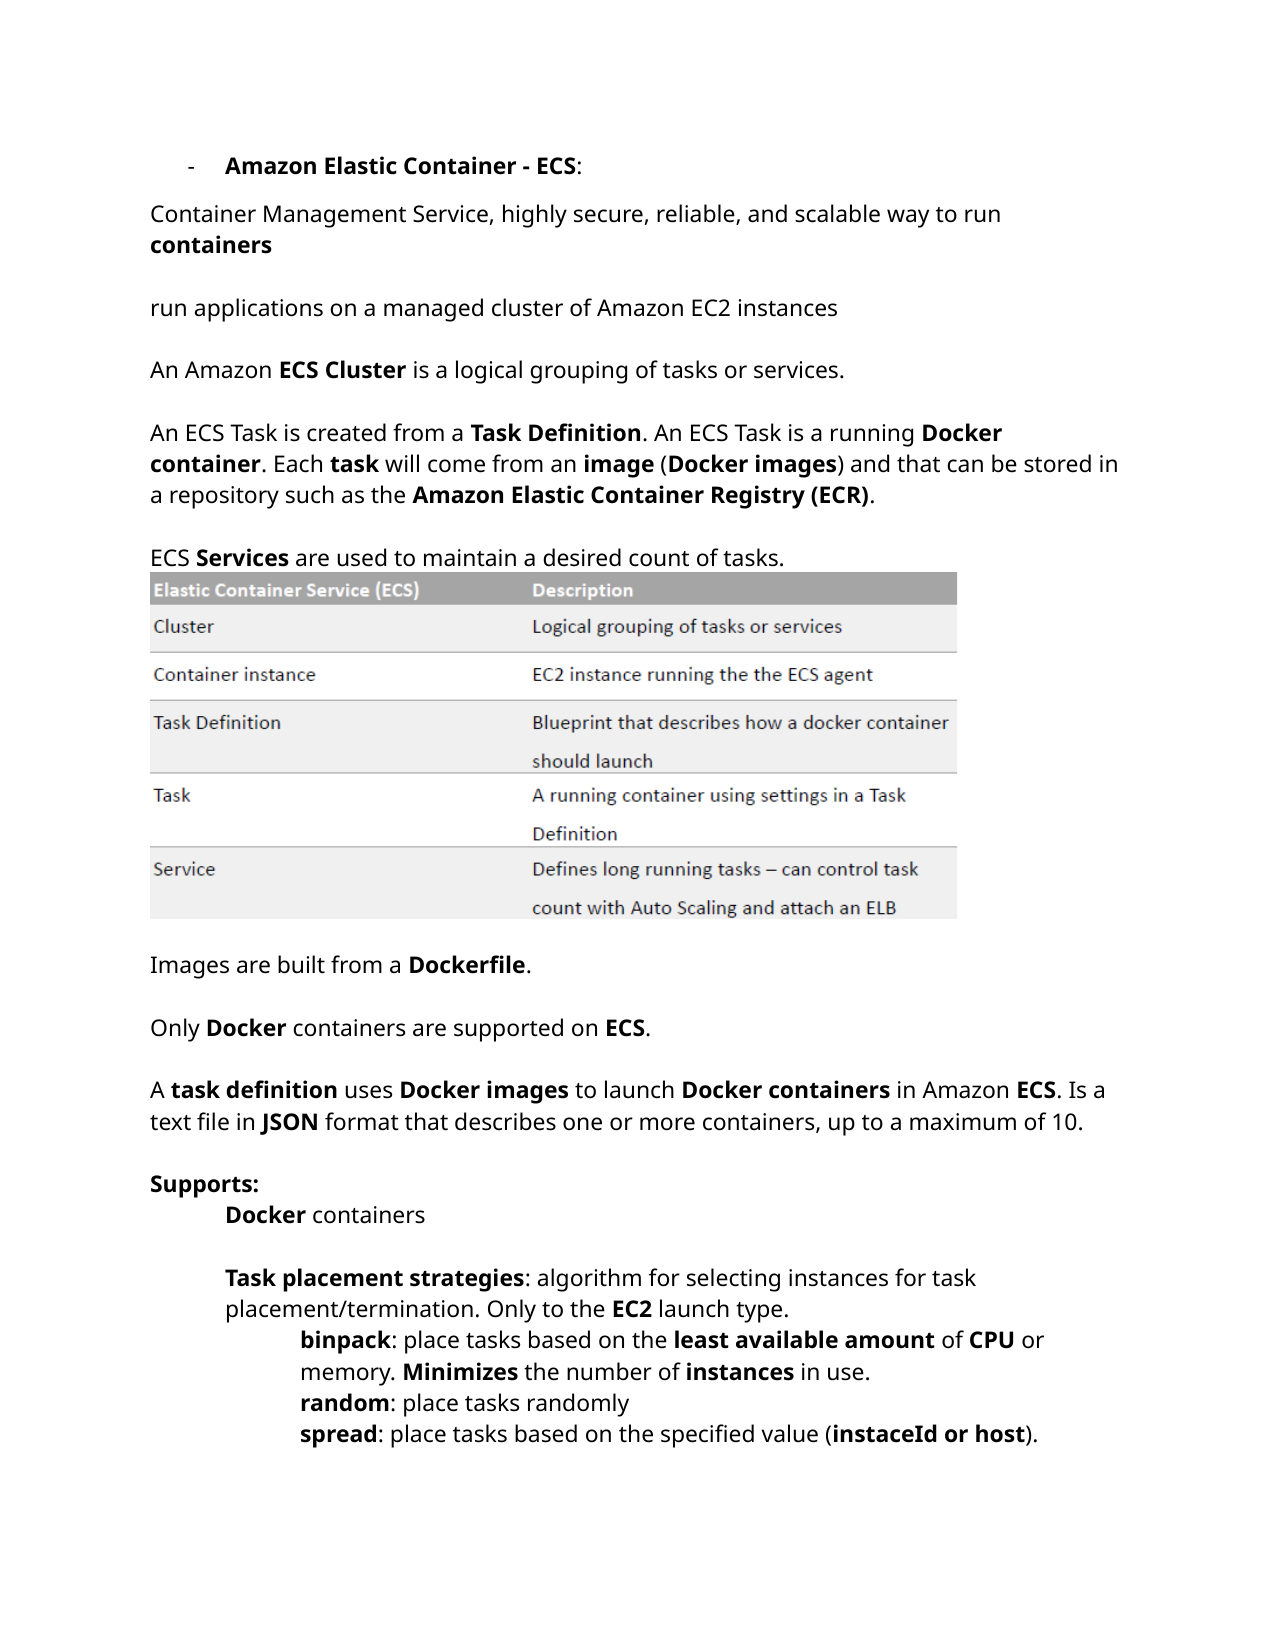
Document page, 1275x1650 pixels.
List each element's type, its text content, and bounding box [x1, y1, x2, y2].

list Amazon Elastic Container - ECS: [187, 150, 1125, 181]
text binpack: place tasks based on the least available amount of CPU or memory. Minimizes the number of instances in use. [300, 1324, 1125, 1387]
text Container Management Service, highly secure, reliable, and scalable way to run containers [150, 198, 1125, 260]
text An Amazon ECS Cluster is a logical grouping of tasks or services. [150, 354, 1125, 385]
text An ECS Task is created from a Task Definition. An ECS Task is a running Docker container. Each task will come from an image (Docker images) and that can be stored in a repository such as the Amazon Elastic Container Registry (ECR). [150, 417, 1125, 510]
text spread: place tasks based on the specified value (instaceId or host). [150, 1418, 1125, 1449]
text run applications on a managed cluster of Amazon EC2 instances [150, 292, 1125, 323]
text Supports: [150, 1168, 1125, 1199]
text ECS Services are used to maintain a desired count of tasks. [150, 542, 1125, 573]
picture [150, 572, 958, 919]
text Docker containers [150, 1199, 1125, 1231]
text Only Docker containers are supported on ECS. [150, 1012, 1125, 1043]
text Images are built from a Dockerfile. [150, 949, 1125, 981]
text Task placement strategies: algorithm for selecting instances for task placement/termination. Only to the EC2 launch type. [225, 1262, 1125, 1324]
text A task definition uses Docker images to launch Docker containers in Amazon ECS. Is a text file in JSON format that describes one or more containers, up to a maximum of 10. [150, 1074, 1125, 1137]
text random: place tasks randomly [150, 1387, 1125, 1418]
